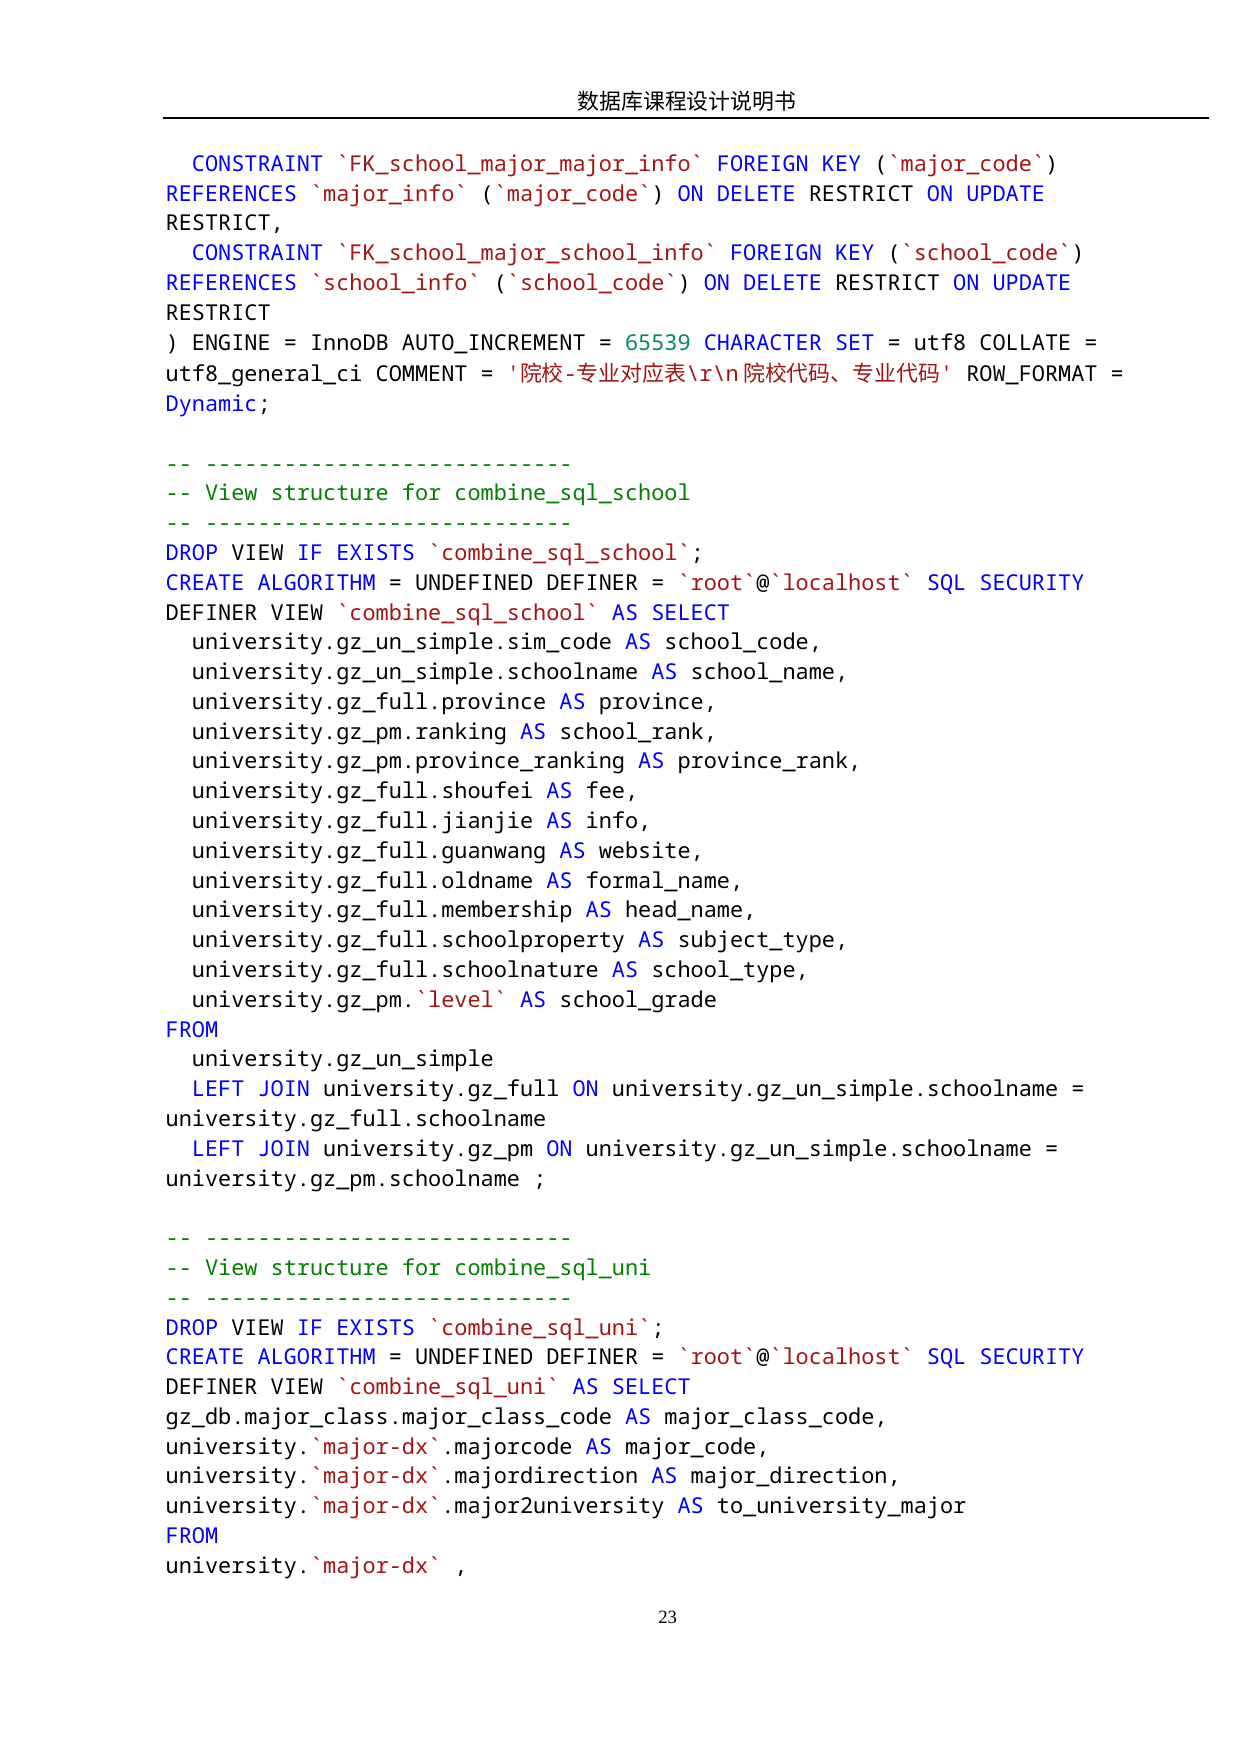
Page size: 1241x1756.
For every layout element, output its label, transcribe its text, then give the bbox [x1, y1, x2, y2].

text -- View structure for combine_sql_uni [165, 1252, 1169, 1282]
text university.gz_full.schoolproperty AS subject_type, [165, 924, 1169, 954]
text DROP VIEW IF EXISTS `combine_sql_school`; [165, 537, 1169, 567]
text university.gz_full.province AS province, [165, 686, 1169, 716]
text university.`major-dx`.major2university AS to_university_major [165, 1490, 1169, 1520]
text university.gz_full.schoolnature AS school_type, [165, 954, 1169, 984]
text FROM [165, 1014, 1169, 1043]
text CONSTRAINT `FK_school_major_major_info` FOREIGN KEY (`major_code`) REFERENCES `major_info` (`major_code`) ON DELETE RESTRICT ON UPDATE RESTRICT, [165, 148, 1169, 237]
text university.gz_full.jianjie AS info, [165, 805, 1169, 835]
text university.`major-dx`.majorcode AS major_code, [165, 1431, 1169, 1461]
text university.`major-dx`.majordirection AS major_direction, [165, 1461, 1169, 1490]
text university.`major-dx` , [165, 1550, 1169, 1580]
text university.gz_full.shoufei AS fee, [165, 775, 1169, 805]
text university.gz_full.guanwang AS website, [165, 835, 1169, 865]
text LEFT JOIN university.gz_pm ON university.gz_un_simple.schoolname = university.gz_pm.schoolname ; [165, 1133, 1169, 1192]
text -- ---------------------------- [165, 1282, 1169, 1312]
text university.gz_pm.ranking AS school_rank, [165, 716, 1169, 746]
text FROM [165, 1520, 1169, 1550]
text CREATE ALGORITHM = UNDEFINED DEFINER = `root`@`localhost` SQL SECURITY DEFINER VIEW `combine_sql_uni` AS SELECT [165, 1341, 1169, 1401]
text gz_db.major_class.major_class_code AS major_class_code, [165, 1401, 1169, 1431]
text university.gz_pm.province_ranking AS province_rank, [165, 746, 1169, 775]
text university.gz_un_simple [165, 1043, 1169, 1073]
text -- View structure for combine_sql_school [165, 477, 1169, 507]
text CREATE ALGORITHM = UNDEFINED DEFINER = `root`@`localhost` SQL SECURITY DEFINER VIEW `combine_sql_school` AS SELECT [165, 567, 1169, 626]
text LEFT JOIN university.gz_full ON university.gz_un_simple.schoolname = university.gz_full.schoolname [165, 1073, 1169, 1133]
text university.gz_un_simple.sim_code AS school_code, [165, 626, 1169, 656]
text -- ---------------------------- [165, 448, 1169, 477]
text university.gz_un_simple.schoolname AS school_name, [165, 656, 1169, 686]
text university.gz_full.oldname AS formal_name, [165, 865, 1169, 894]
text -- ---------------------------- [165, 507, 1169, 537]
text university.gz_full.membership AS head_name, [165, 894, 1169, 924]
text ) ENGINE = InnoDB AUTO_INCREMENT = 65539 CHARACTER SET = utf8 COLLATE = utf8_general_ci COMMENT = '院校-专业对应表\r\n院校代码、专业代码' ROW_FORMAT = Dynamic; [165, 326, 1169, 418]
text DROP VIEW IF EXISTS `combine_sql_uni`; [165, 1312, 1169, 1341]
text university.gz_pm.`level` AS school_grade [165, 984, 1169, 1014]
text -- ---------------------------- [165, 1222, 1169, 1252]
text CONSTRAINT `FK_school_major_school_info` FOREIGN KEY (`school_code`) REFERENCES `school_info` (`school_code`) ON DELETE RESTRICT ON UPDATE RESTRICT [165, 237, 1169, 326]
